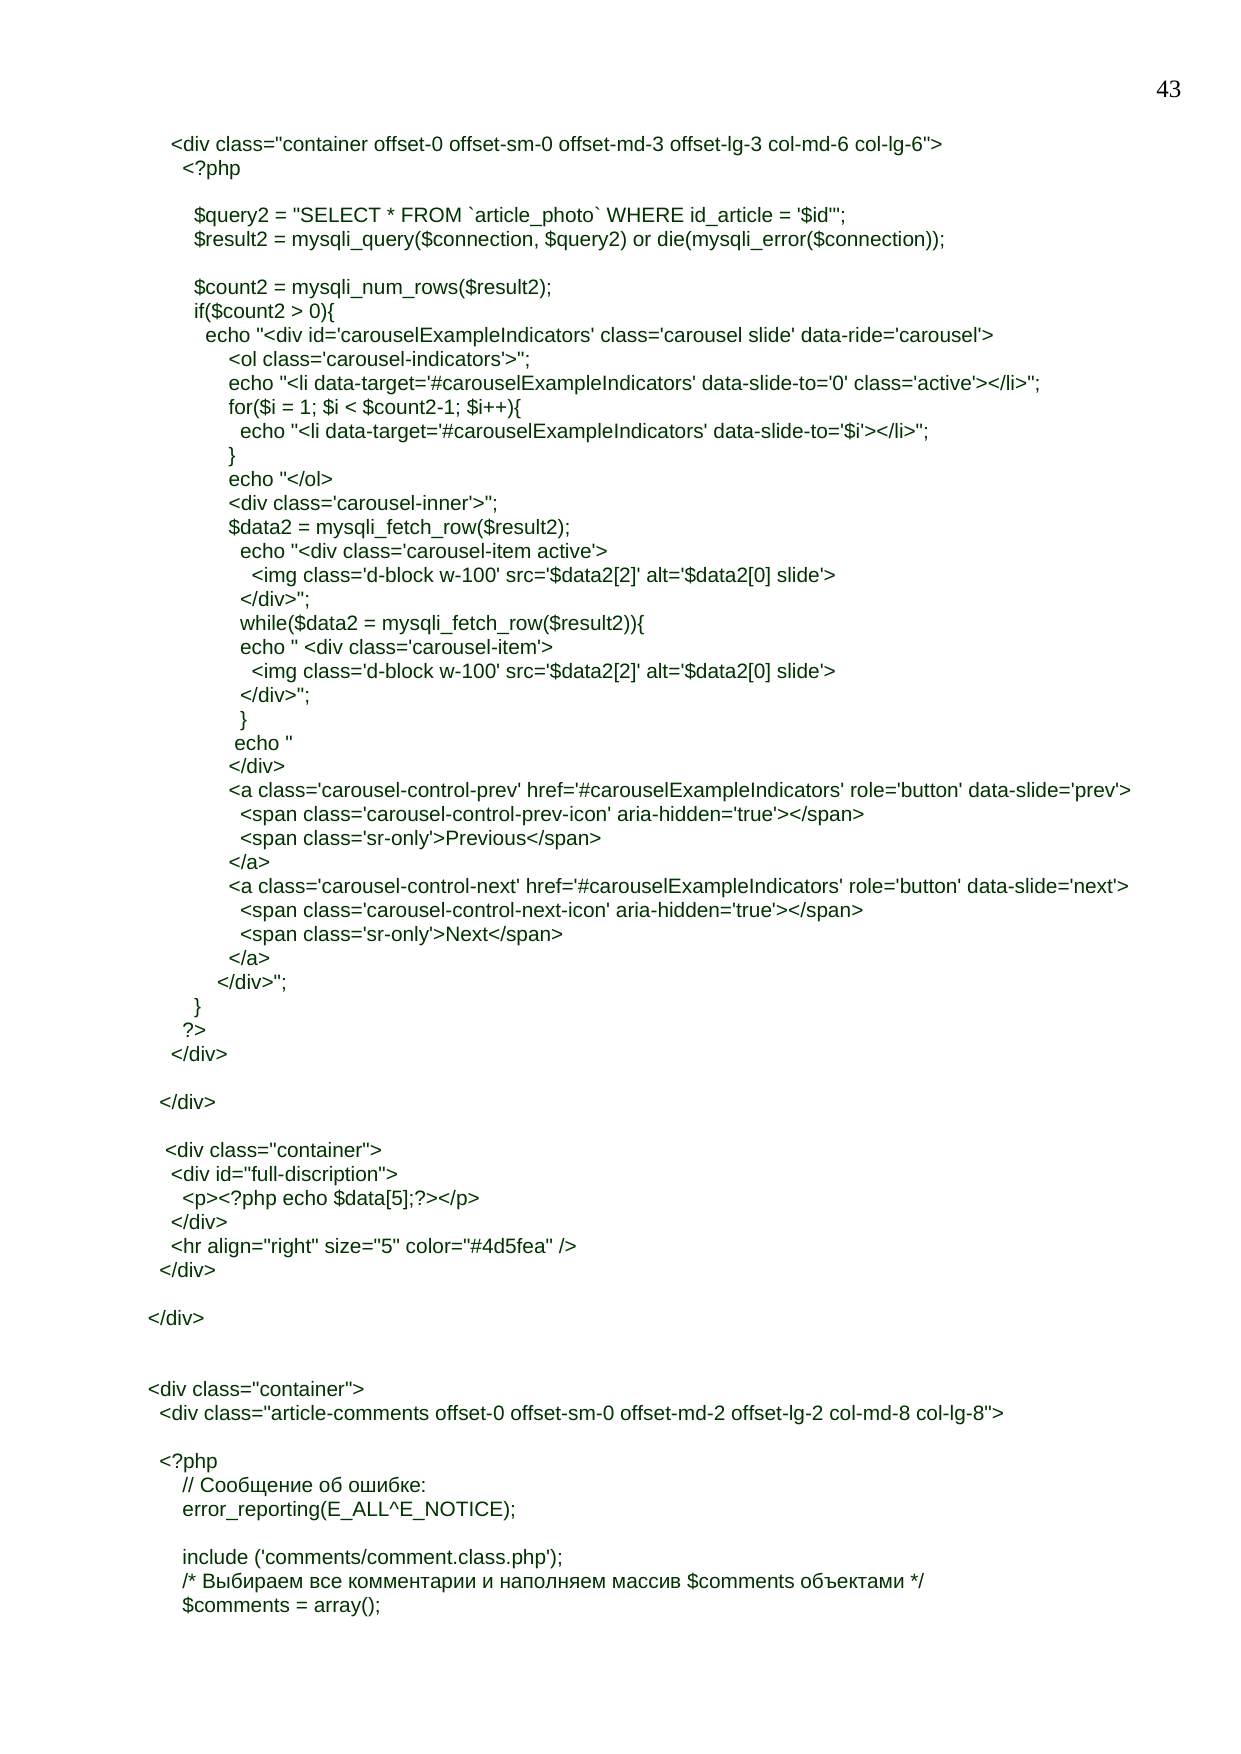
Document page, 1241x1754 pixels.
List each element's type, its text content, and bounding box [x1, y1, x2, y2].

text } [148, 443, 1181, 467]
text </div> [148, 1305, 1181, 1329]
text if($count2 > 0){ [148, 299, 1181, 323]
text <hr align="right" size="5" color="#4d5fea" /> [148, 1233, 1181, 1257]
text echo "<div id='carouselExampleIndicators' class='carousel slide' data-ride='carousel'> [148, 323, 1181, 347]
text include ('comments/comment.class.php'); [148, 1545, 1181, 1569]
text <div class="article-comments offset-0 offset-sm-0 offset-md-2 offset-lg-2 col-md-8 col-lg-8"> [148, 1401, 1181, 1425]
text for($i = 1; $i < $count2-1; $i++){ [148, 395, 1181, 419]
text <div class="container"> [148, 1377, 1181, 1401]
text error_reporting(E_ALL^E_NOTICE); [148, 1497, 1181, 1521]
text </div> [148, 1042, 1181, 1066]
text <a class='carousel-control-prev' href='#carouselExampleIndicators' role='button' data-slide='prev'> [148, 778, 1181, 802]
text $result2 = mysqli_query($connection, $query2) or die(mysqli_error($connection)); [148, 227, 1181, 251]
text $data2 = mysqli_fetch_row($result2); [148, 515, 1181, 539]
text </div>"; [148, 970, 1181, 994]
text </a> [148, 850, 1181, 874]
text } [148, 994, 1181, 1018]
text /* Выбираем все комментарии и наполняем массив $comments объектами */ [148, 1569, 1181, 1593]
text <div class="container offset-0 offset-sm-0 offset-md-3 offset-lg-3 col-md-6 col-lg-6"> [148, 131, 1181, 155]
text </div> [148, 1209, 1181, 1233]
text echo "<li data-target='#carouselExampleIndicators' data-slide-to='$i'></li>"; [148, 419, 1181, 443]
text $count2 = mysqli_num_rows($result2); [148, 275, 1181, 299]
text <p><?php echo $data[5];?></p> [148, 1186, 1181, 1209]
text <span class='carousel-control-next-icon' aria-hidden='true'></span> [148, 898, 1181, 922]
text <span class='sr-only'>Next</span> [148, 922, 1181, 946]
text <span class='sr-only'>Previous</span> [148, 826, 1181, 850]
text echo "<div class='carousel-item active'> [148, 539, 1181, 563]
text $comments = array(); [148, 1593, 1181, 1617]
text ?> [148, 1018, 1181, 1042]
text </div>"; [148, 587, 1181, 611]
text echo "<li data-target='#carouselExampleIndicators' data-slide-to='0' class='active'></li>"; [148, 371, 1181, 395]
text // Сообщение об ошибке: [148, 1473, 1181, 1497]
text <img class='d-block w-100' src='$data2[2]' alt='$data2[0] slide'> [148, 658, 1181, 682]
text $query2 = "SELECT * FROM `article_photo` WHERE id_article = '$id'"; [148, 203, 1181, 227]
text <?php [148, 1449, 1181, 1473]
text </a> [148, 946, 1181, 970]
text </div> [148, 1090, 1181, 1114]
text <span class='carousel-control-prev-icon' aria-hidden='true'></span> [148, 802, 1181, 826]
text <div class='carousel-inner'>"; [148, 491, 1181, 515]
text while($data2 = mysqli_fetch_row($result2)){ [148, 611, 1181, 634]
text echo " [148, 730, 1181, 754]
text <a class='carousel-control-next' href='#carouselExampleIndicators' role='button' data-slide='next'> [148, 874, 1181, 898]
text echo " <div class='carousel-item'> [148, 634, 1181, 658]
text } [148, 706, 1181, 730]
text <div class="container"> [148, 1138, 1181, 1162]
text <div id="full-discription"> [148, 1162, 1181, 1186]
text <img class='d-block w-100' src='$data2[2]' alt='$data2[0] slide'> [148, 563, 1181, 587]
text <?php [148, 155, 1181, 179]
text </div>"; [148, 682, 1181, 706]
text </div> [148, 1257, 1181, 1281]
text </div> [148, 754, 1181, 778]
text echo "</ol> [148, 467, 1181, 491]
text <ol class='carousel-indicators'>"; [148, 347, 1181, 371]
